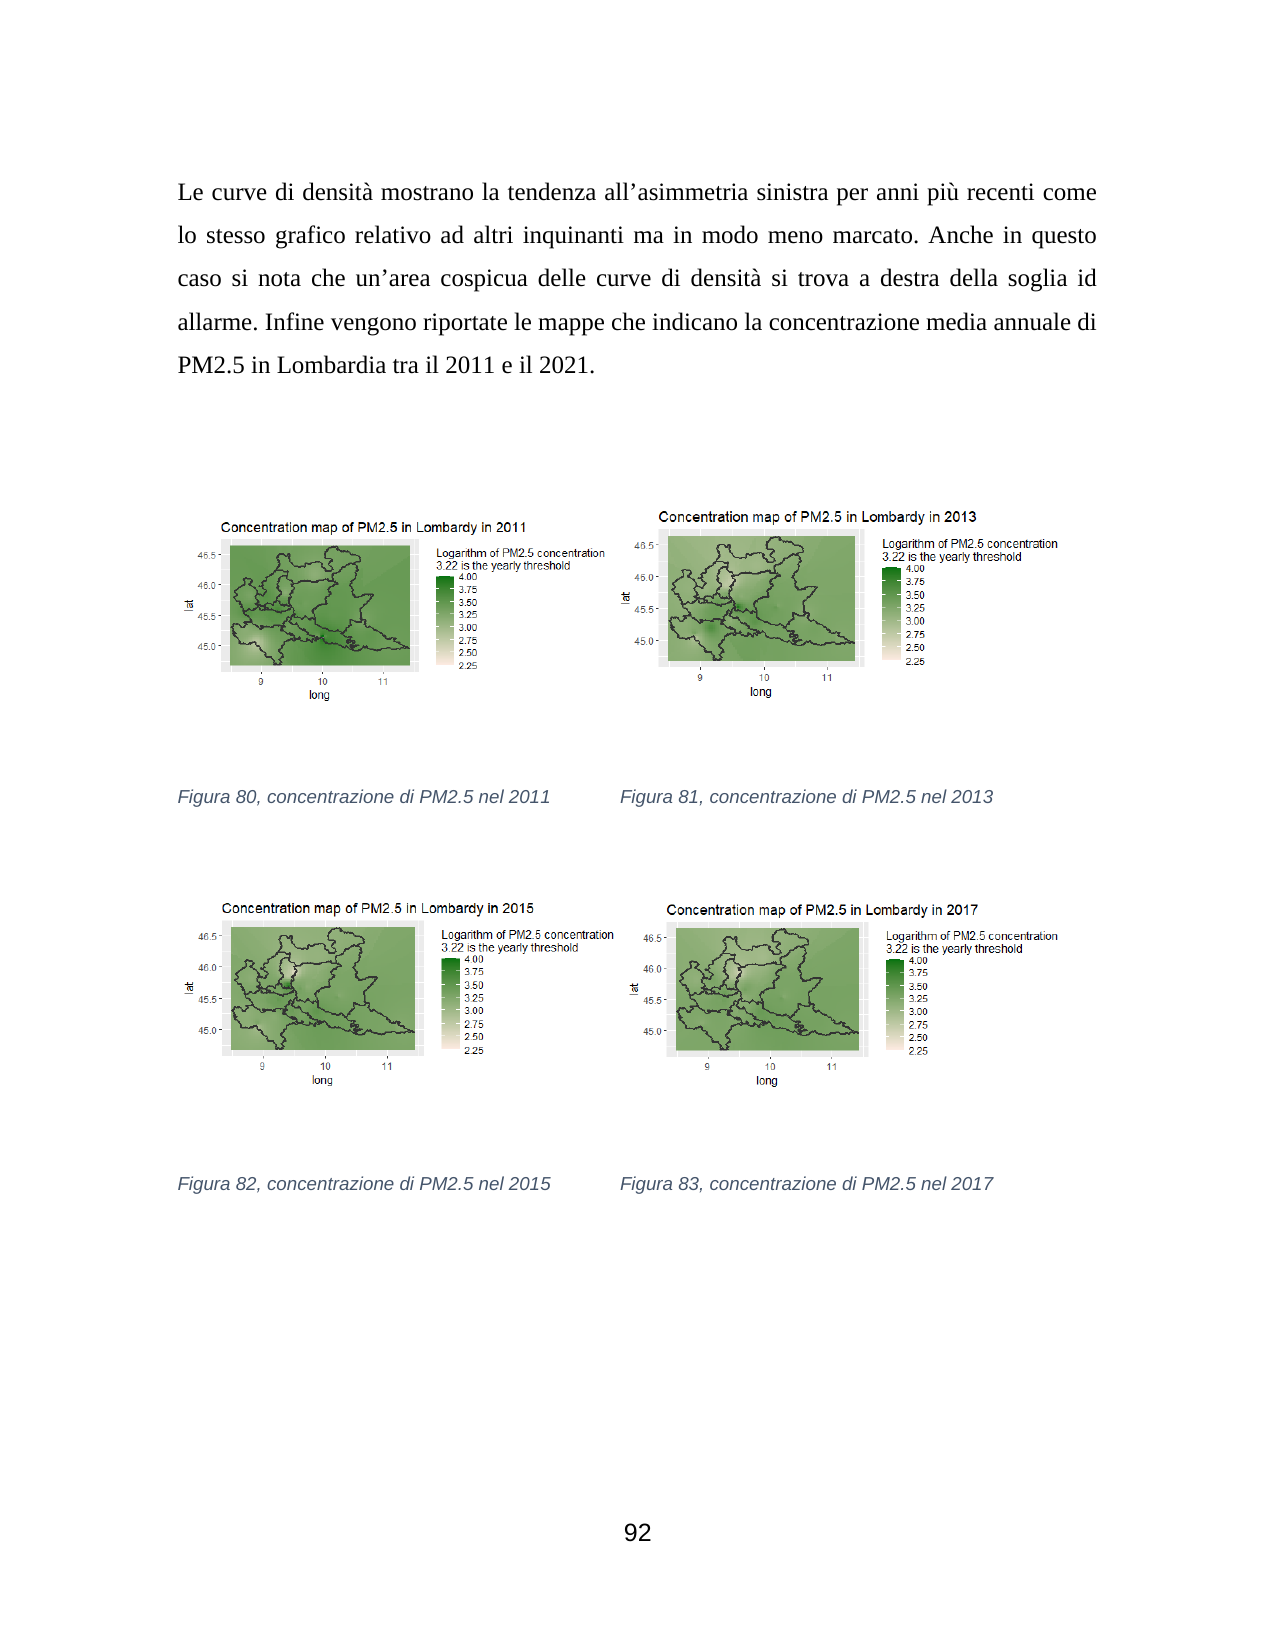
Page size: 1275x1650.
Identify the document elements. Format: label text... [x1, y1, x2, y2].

text Figura 80, concentrazione di PM2.5 nel 2011 Figura 81, concentrazione di PM2.5 nel 2013 [177, 786, 1098, 808]
picture [177, 828, 1067, 1159]
text Figura 82, concentrazione di PM2.5 nel 2015 Figura 83, concentrazione di PM2.5 nel 2017 [177, 1173, 1098, 1194]
text Le curve di densità mostrano la tendenza all’asimmetria sinistra per anni più recenti come lo stesso grafico relativo ad altri inquinanti ma in modo meno marcato. Anche in questo caso si nota che un’area cospicua delle curve di densità si trova a destra della soglia id allarme. Infine vengono riportate le mappe che indicano la concentrazione media annuale di PM2.5 in Lombardia tra il 2011 e il 2021. [177, 177, 1098, 378]
picture [177, 436, 1067, 772]
